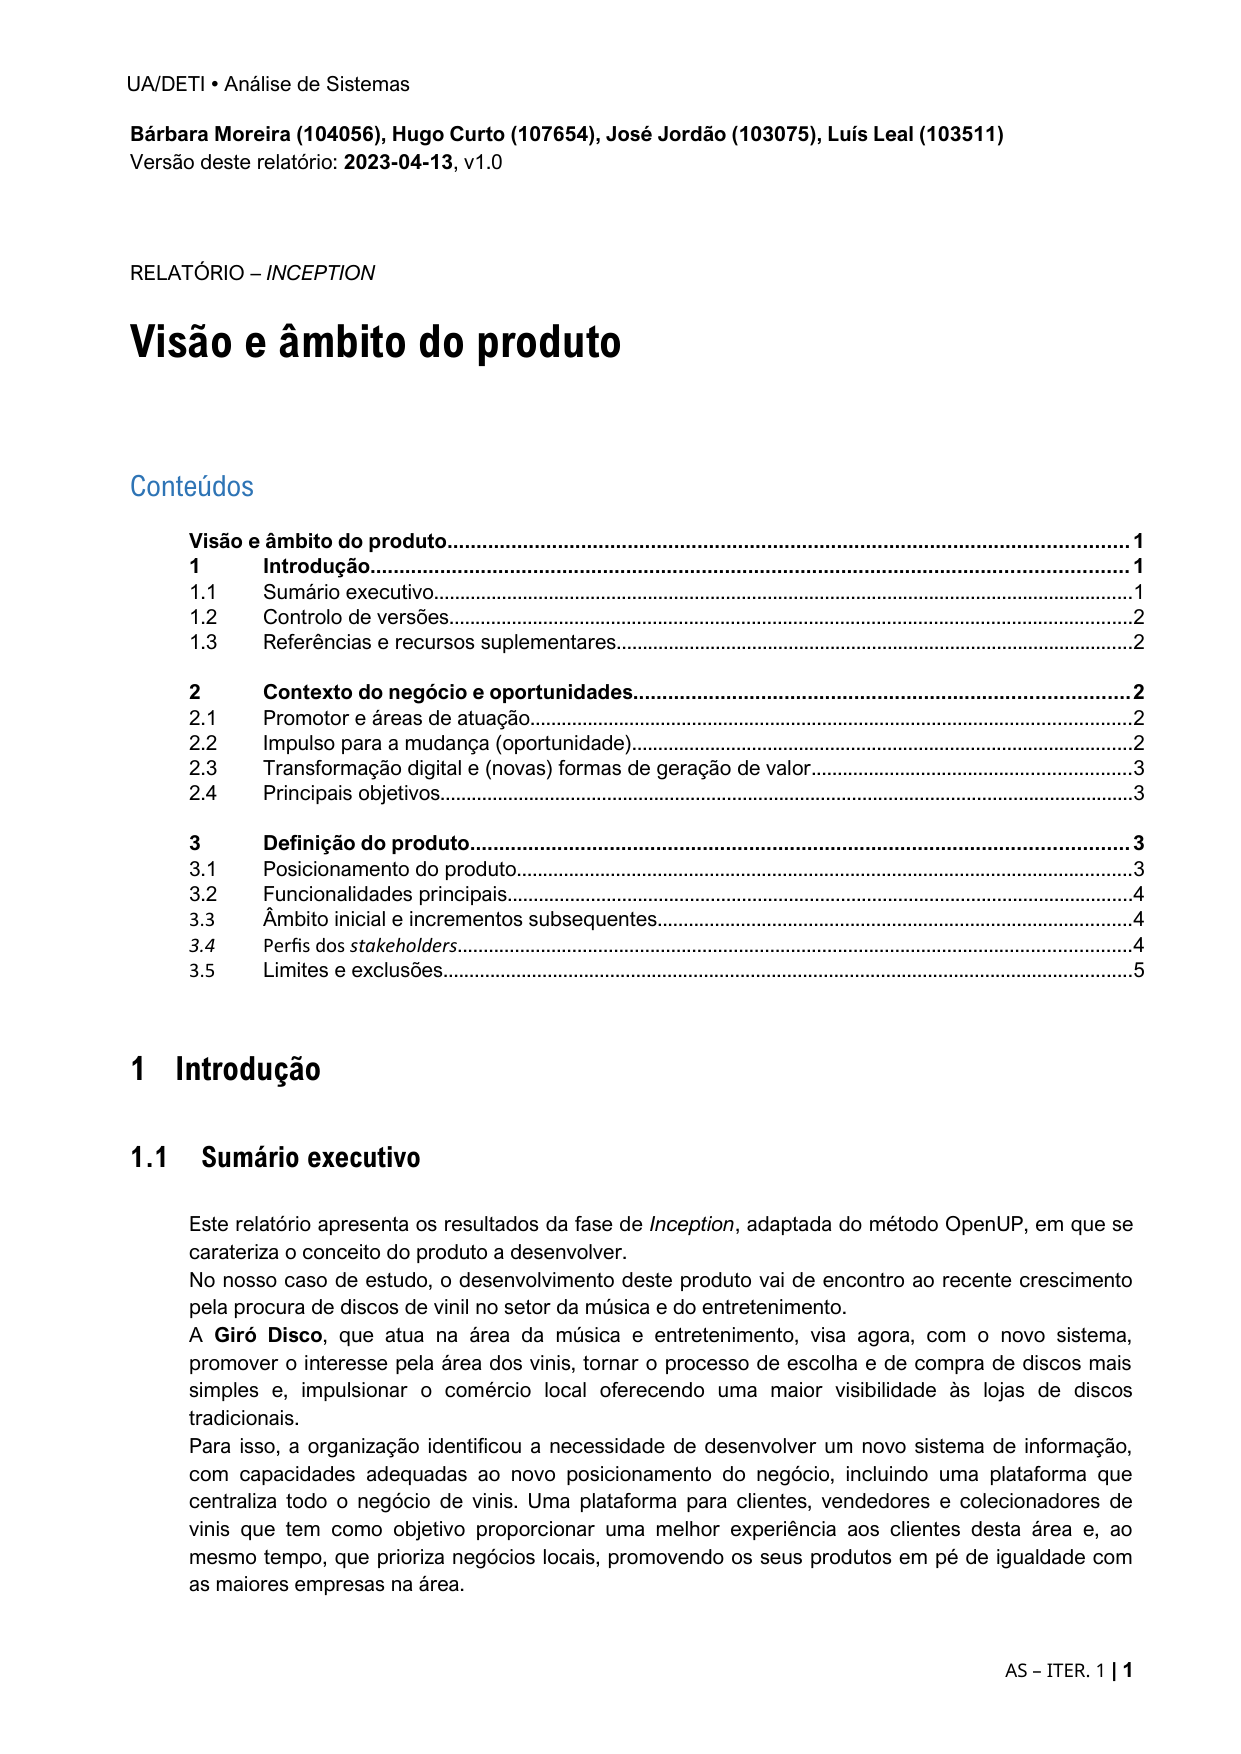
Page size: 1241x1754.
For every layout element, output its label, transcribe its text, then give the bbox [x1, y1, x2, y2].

text Bárbara Moreira (104056), Hugo Curto (107654), José Jordão (103075), Luís Leal (103511) [130, 121, 1134, 146]
text Versão deste relatório: 2023-04-13, v1.0 [130, 149, 1134, 174]
title Visão e âmbito do produto [130, 312, 1075, 368]
text A Giró Disco, que atua na área da música e entretenimento, visa agora, com o novo sistema, promover o interesse pela área dos vinis, tornar o processo de escolha e de compra de discos mais simples e, impulsionar o comércio local oferecendo uma maior visibilidade às lojas de discos tradicionais. [189, 1322, 1134, 1430]
text Este relatório apresenta os resultados da fase de Inception, adaptada do método OpenUP, em que se carateriza o conceito do produto a desenvolver. [189, 1211, 1134, 1264]
subtitle Introdução [130, 1048, 1134, 1088]
subtitle Sumário executivo [130, 1138, 1134, 1174]
text RELATÓRIO – INCEPTION [130, 260, 1134, 285]
text Para isso, a organização identificou a necessidade de desenvolver um novo sistema de informação, com capacidades adequadas ao novo posicionamento do negócio, incluindo uma plataforma que centraliza todo o negócio de vinis. Uma plataforma para clientes, vendedores e colecionadores de vinis que tem como objetivo proporcionar uma melhor experiência aos clientes desta área e, ao mesmo tempo, que prioriza negócios locais, promovendo os seus produtos em pé de igualdade com as maiores empresas na área. [189, 1433, 1134, 1597]
text No nosso caso de estudo, o desenvolvimento deste produto vai de encontro ao recente crescimento pela procura de discos de vinil no setor da música e do entretenimento. [189, 1267, 1134, 1319]
